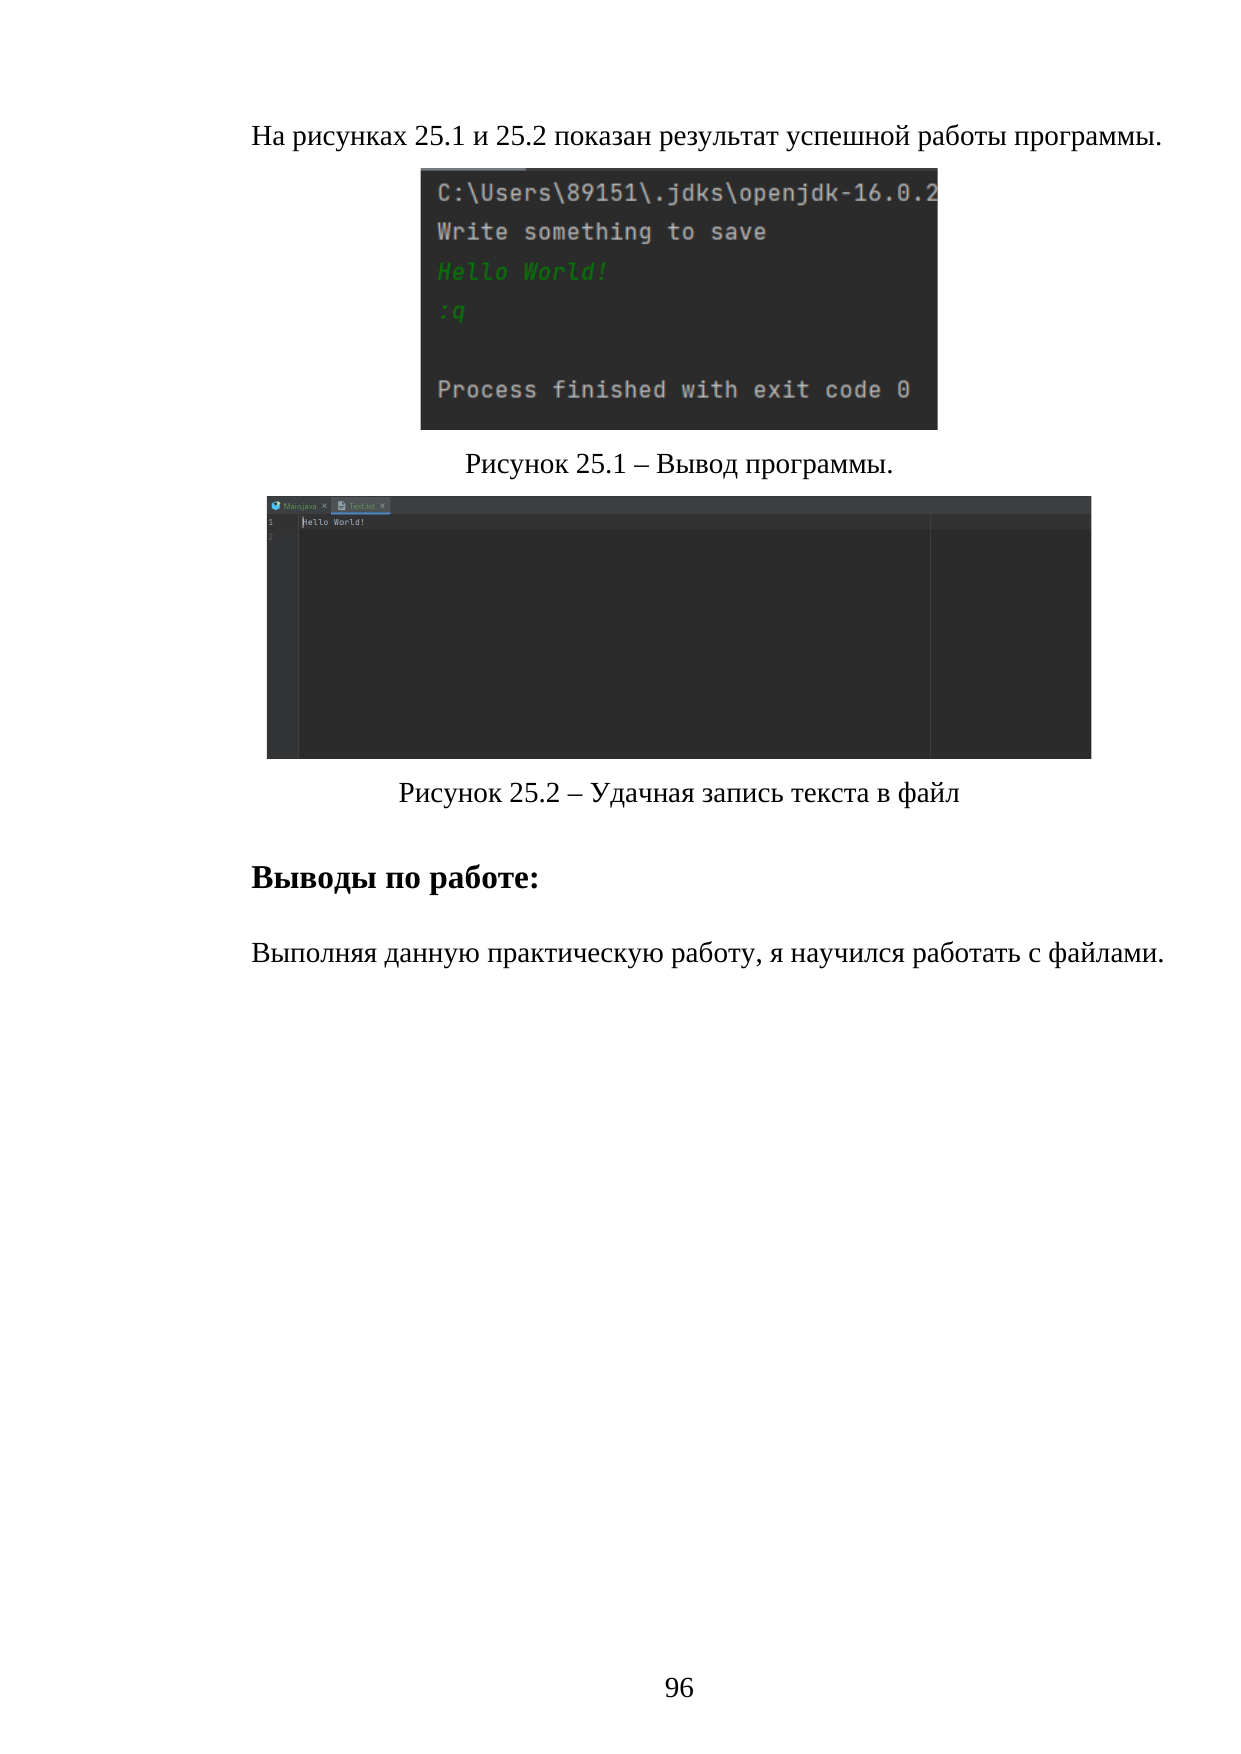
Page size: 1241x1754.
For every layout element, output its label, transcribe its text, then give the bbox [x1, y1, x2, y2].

text Рисунок 25.1 – Вывод программы. [177, 446, 1181, 480]
text Рисунок 25.2 – Удачная запись текста в файл [177, 776, 1181, 809]
picture [420, 168, 938, 430]
text Выполняя данную практическую работу, я научился работать с файлами. [177, 936, 1181, 969]
text На рисунках 25.1 и 25.2 показан результат успешной работы программы. [177, 118, 1181, 152]
picture [266, 496, 1092, 759]
text Выводы по работе: [251, 857, 1181, 896]
